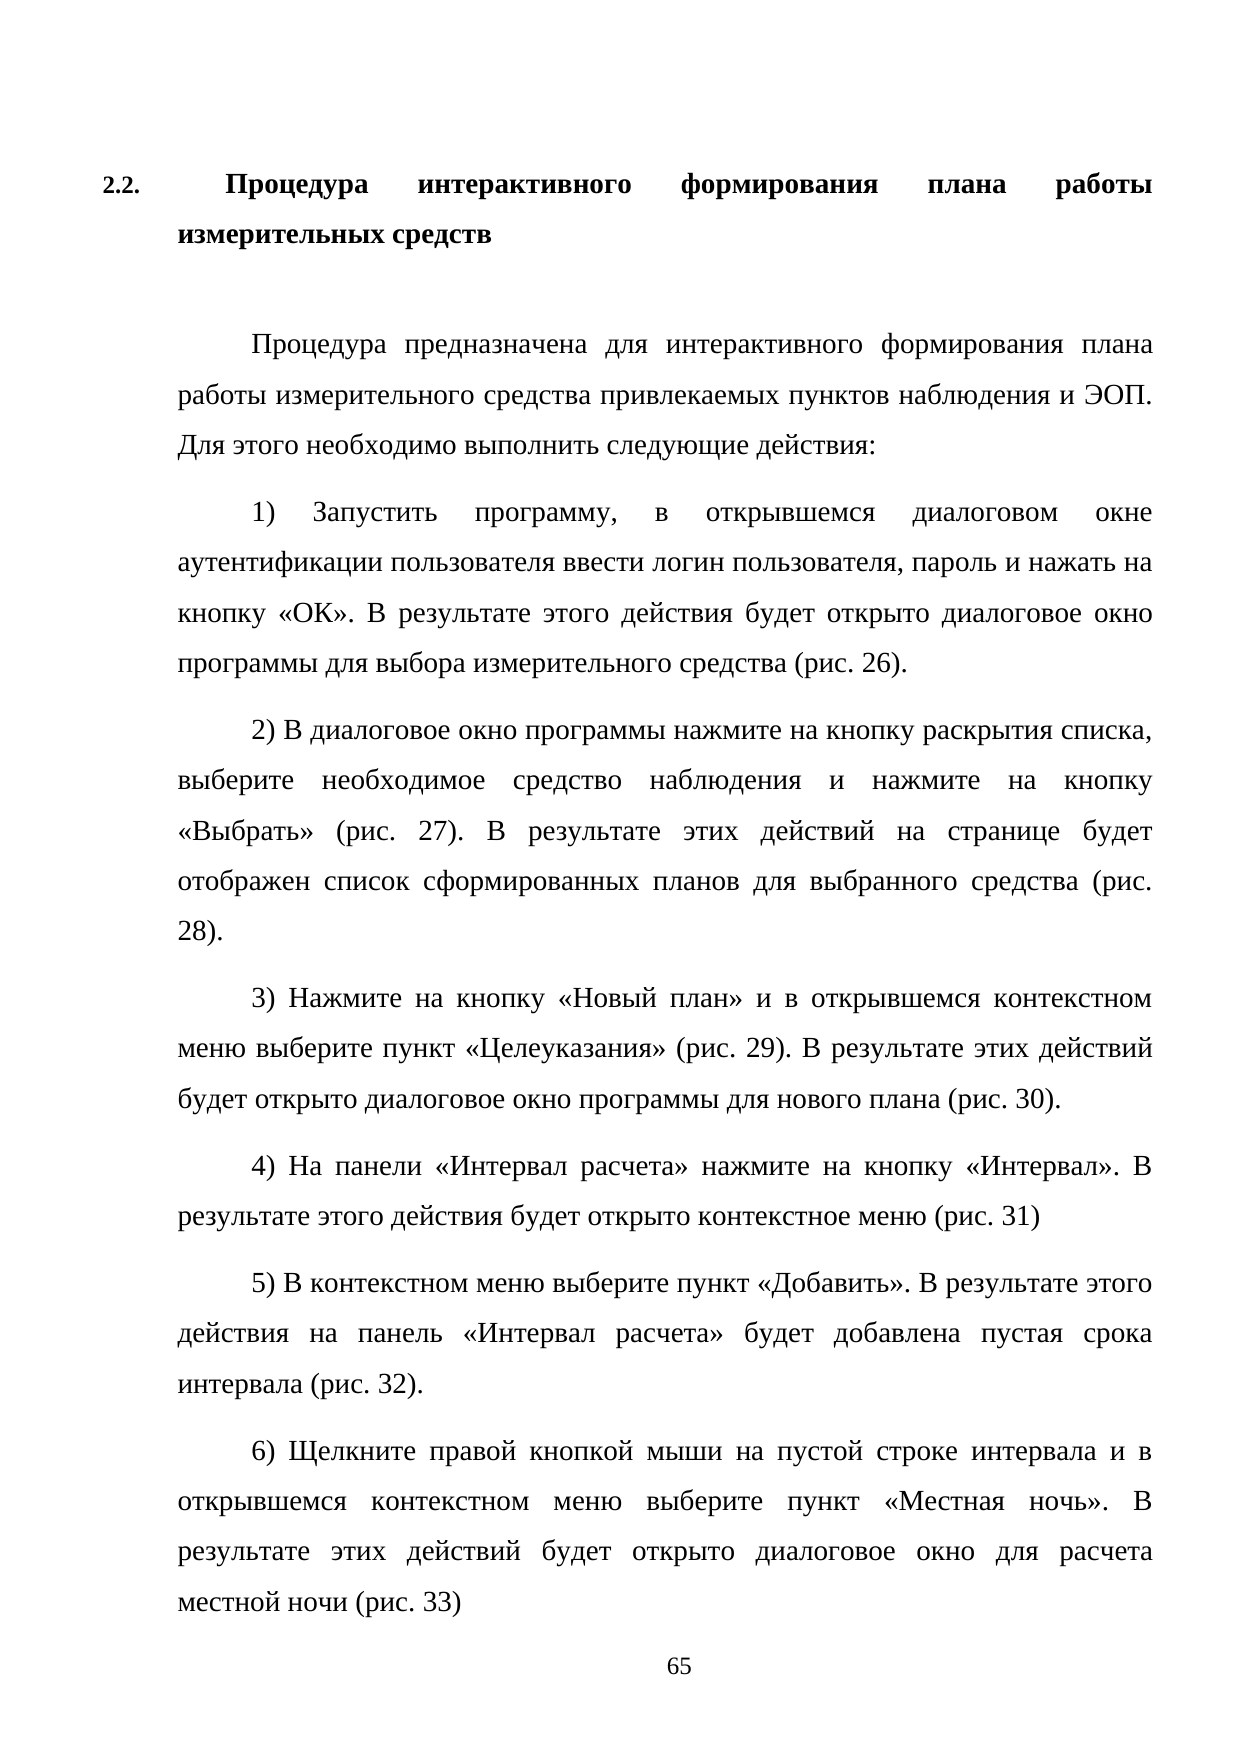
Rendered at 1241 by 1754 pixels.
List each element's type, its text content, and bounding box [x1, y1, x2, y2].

text 5) В контекстном меню выберите пункт «Добавить». В результате этого действия на панель «Интервал расчета» будет добавлена пустая срока интервала (рис. 32). [177, 1265, 1153, 1399]
text 2) В диалоговое окно программы нажмите на кнопку раскрытия списка, выберите необходимое средство наблюдения и нажмите на кнопку «Выбрать» (рис. 27). В результате этих действий на странице будет отображен список сформированных планов для выбранного средства (рис. 28). [177, 712, 1153, 947]
text Процедура предназначена для интерактивного формирования плана работы измерительного средства привлекаемых пунктов наблюдения и ЭОП. Для этого необходимо выполнить следующие действия: [177, 326, 1153, 461]
list Процедура интерактивного формирования плана работы измерительных средств [102, 166, 1153, 250]
text 1) Запустить программу, в открывшемся диалоговом окне аутентификации пользователя ввести логин пользователя, пароль и нажать на кнопку «ОК». В результате этого действия будет открыто диалоговое окно программы для выбора измерительного средства (рис. 26). [177, 494, 1153, 678]
text 4) На панели «Интервал расчета» нажмите на кнопку «Интервал». В результате этого действия будет открыто контекстное меню (рис. 31) [177, 1148, 1153, 1232]
text 3) Нажмите на кнопку «Новый план» и в открывшемся контекстном меню выберите пункт «Целеуказания» (рис. 29). В результате этих действий будет открыто диалоговое окно программы для нового плана (рис. 30). [177, 980, 1153, 1114]
text 6) Щелкните правой кнопкой мыши на пустой строке интервала и в открывшемся контекстном меню выберите пункт «Местная ночь». В результате этих действий будет открыто диалоговое окно для расчета местной ночи (рис. 33) [177, 1433, 1153, 1617]
